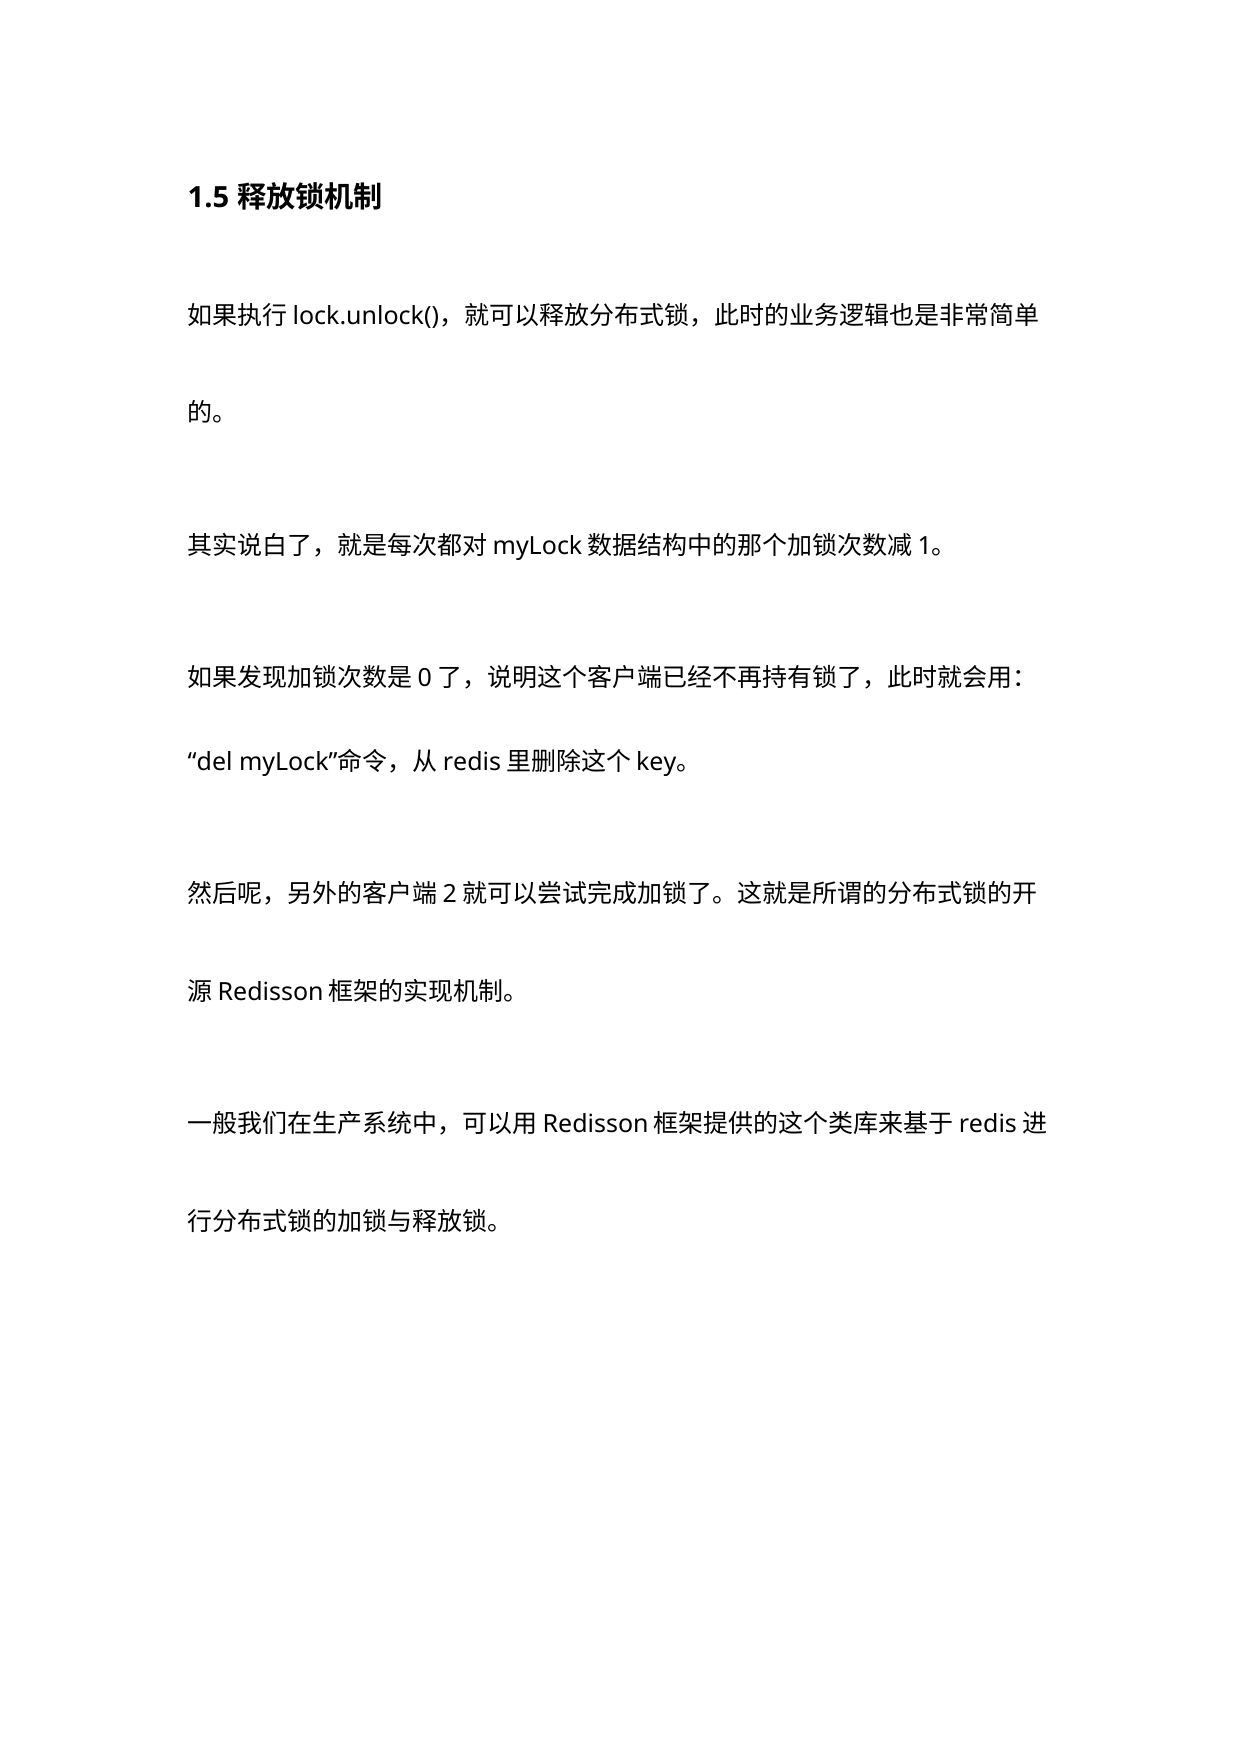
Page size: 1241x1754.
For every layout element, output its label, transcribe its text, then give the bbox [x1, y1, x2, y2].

text 如果发现加锁次数是0了，说明这个客户端已经不再持有锁了，此时就会用： [187, 643, 1053, 708]
text 然后呢，另外的客户端2就可以尝试完成加锁了。这就是所谓的分布式锁的开源Redisson框架的实现机制。 [187, 859, 1053, 1022]
text “del myLock”命令，从redis里删除这个key。 [187, 727, 1053, 792]
text 一般我们在生产系统中，可以用Redisson框架提供的这个类库来基于redis进行分布式锁的加锁与释放锁。 [187, 1089, 1053, 1252]
subtitle 1.5 释放锁机制 [187, 162, 1053, 227]
text 如果执行lock.unlock()，就可以释放分布式锁，此时的业务逻辑也是非常简单的。 [187, 281, 1053, 443]
text 其实说白了，就是每次都对myLock数据结构中的那个加锁次数减1。 [187, 511, 1053, 576]
